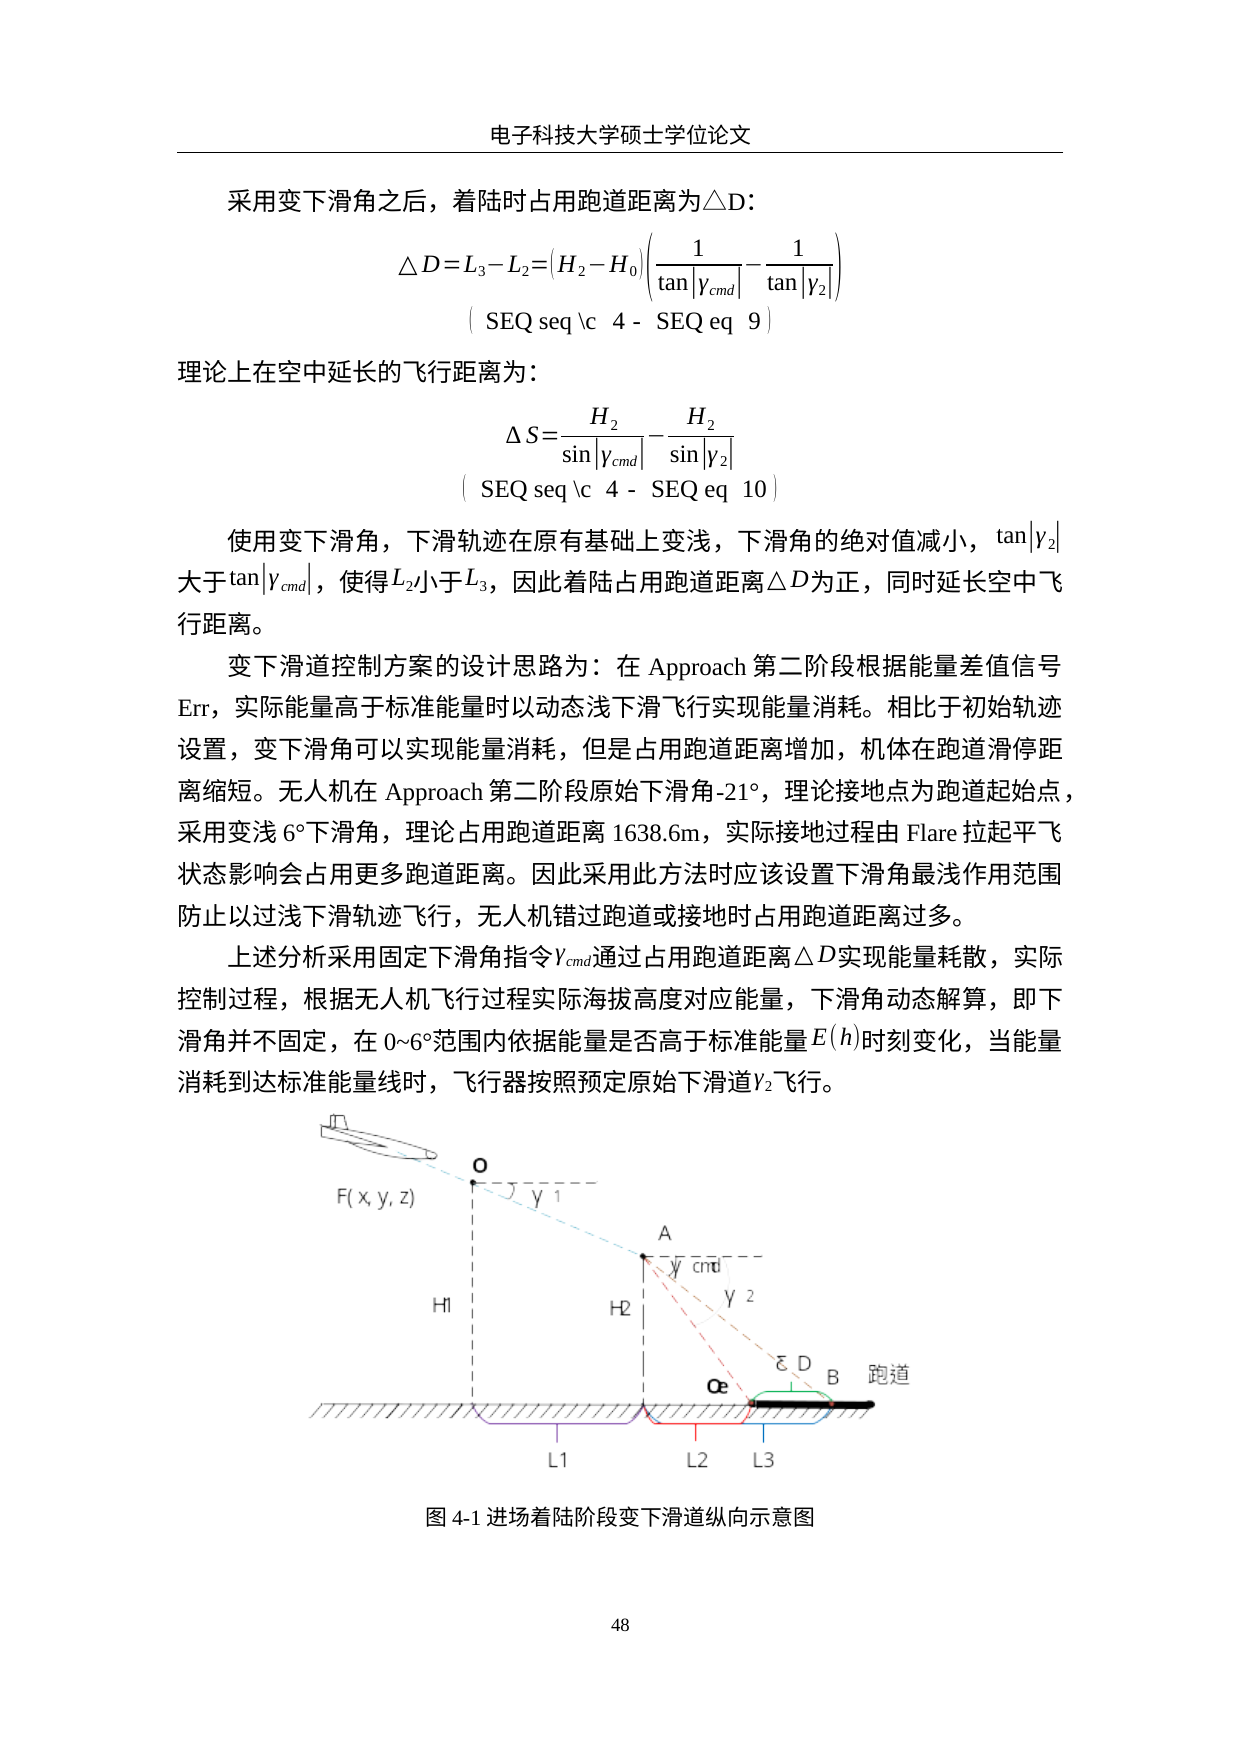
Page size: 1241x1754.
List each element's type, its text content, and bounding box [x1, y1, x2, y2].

text 变下滑道控制方案的设计思路为：在Approach第二阶段根据能量差值信号Err，实际能量高于标准能量时以动态浅下滑飞行实现能量消耗。相比于初始轨迹设置，变下滑角可以实现能量消耗，但是占用跑道距离增加，机体在跑道滑停距离缩短。无人机在Approach第二阶段原始下滑角-21°，理论接地点为跑道起始点，采用变浅6°下滑角，理论占用跑道距离1638.6m，实际接地过程由Flare拉起平飞状态影响会占用更多跑道距离。因此采用此方法时应该设置下滑角最浅作用范围，防止以过浅下滑轨迹飞行，无人机错过跑道或接地时占用跑道距离过多。 [177, 642, 1063, 933]
text 图4-1 进场着陆阶段变下滑道纵向示意图 [177, 1492, 1063, 1534]
text 采用变下滑角之后，着陆时占用跑道距离为△D： [177, 177, 1063, 219]
text 使用变下滑角，下滑轨迹在原有基础上变浅，下滑角的绝对值减小，大于，使得小于，因此着陆占用跑道距离为正，同时延长空中飞行距离。 [177, 517, 1063, 642]
text 上述分析采用固定下滑角指令通过占用跑道距离实现能量耗散，实际控制过程，根据无人机飞行过程实际海拔高度对应能量，下滑角动态解算，即下滑角并不固定，在0~6°范围内依据能量是否高于标准能量时刻变化，当能量消耗到达标准能量线时，飞行器按照预定原始下滑道飞行。 [177, 933, 1063, 1100]
text 理论上在空中延长的飞行距离为： [177, 348, 1063, 390]
